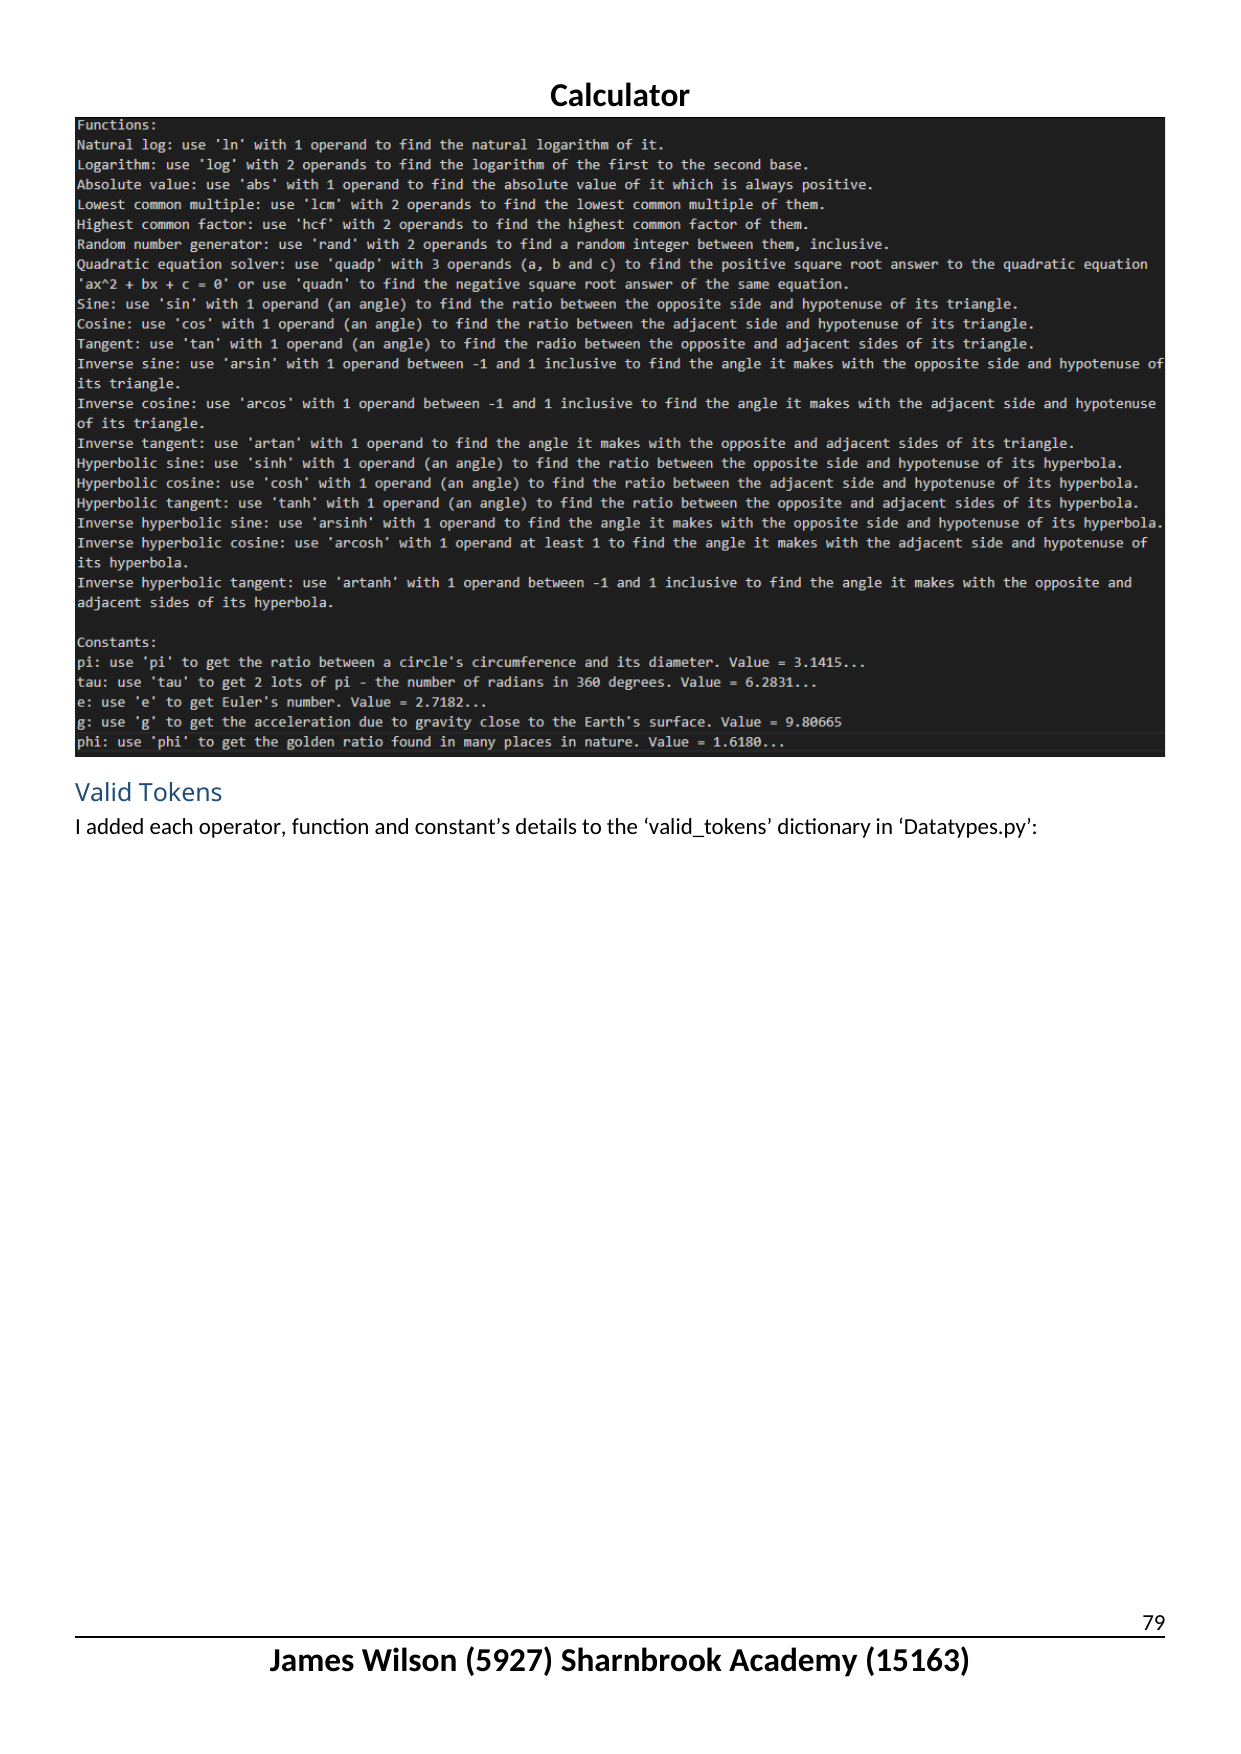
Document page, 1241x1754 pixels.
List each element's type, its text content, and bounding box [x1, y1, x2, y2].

subtitle Valid Tokens [75, 775, 1165, 809]
picture [75, 118, 1166, 757]
text I added each operator, function and constant’s details to the ‘valid_tokens’ dictionary in ‘Datatypes.py’: [75, 812, 1165, 840]
